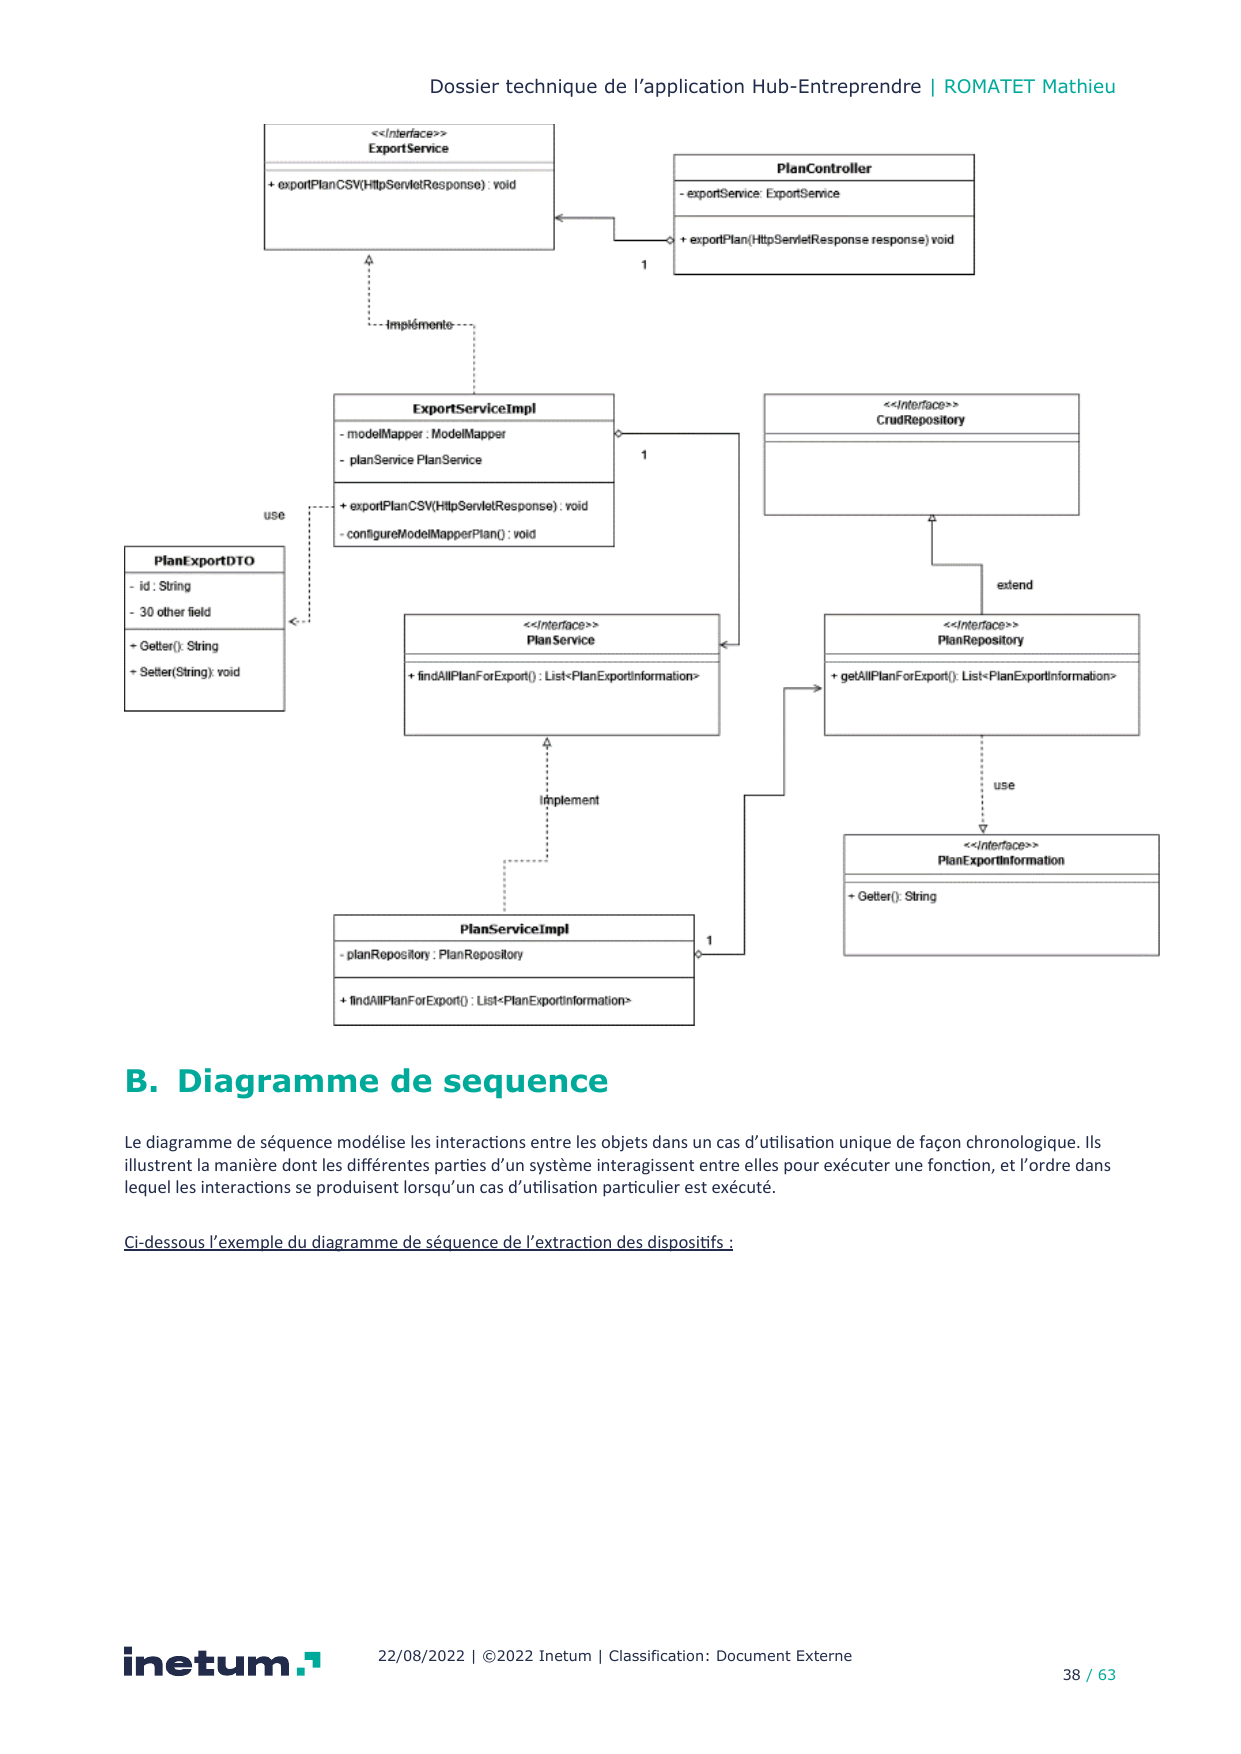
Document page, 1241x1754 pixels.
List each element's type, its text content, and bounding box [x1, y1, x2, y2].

text Le diagramme de séquence modélise les interactions entre les objets dans un cas d’utilisation unique de façon chronologique. Ils illustrent la manière dont les différentes parties d’un système interagissent entre elles pour exécuter une fonction, et l’ordre dans lequel les interactions se produisent lorsqu’un cas d’utilisation particulier est exécuté. [124, 1130, 1116, 1199]
picture [124, 124, 1160, 1026]
subtitle Diagramme de sequence [124, 1061, 1116, 1099]
text Ci-dessous l’exemple du diagramme de séquence de l’extraction des dispositifs : [124, 1230, 1116, 1253]
